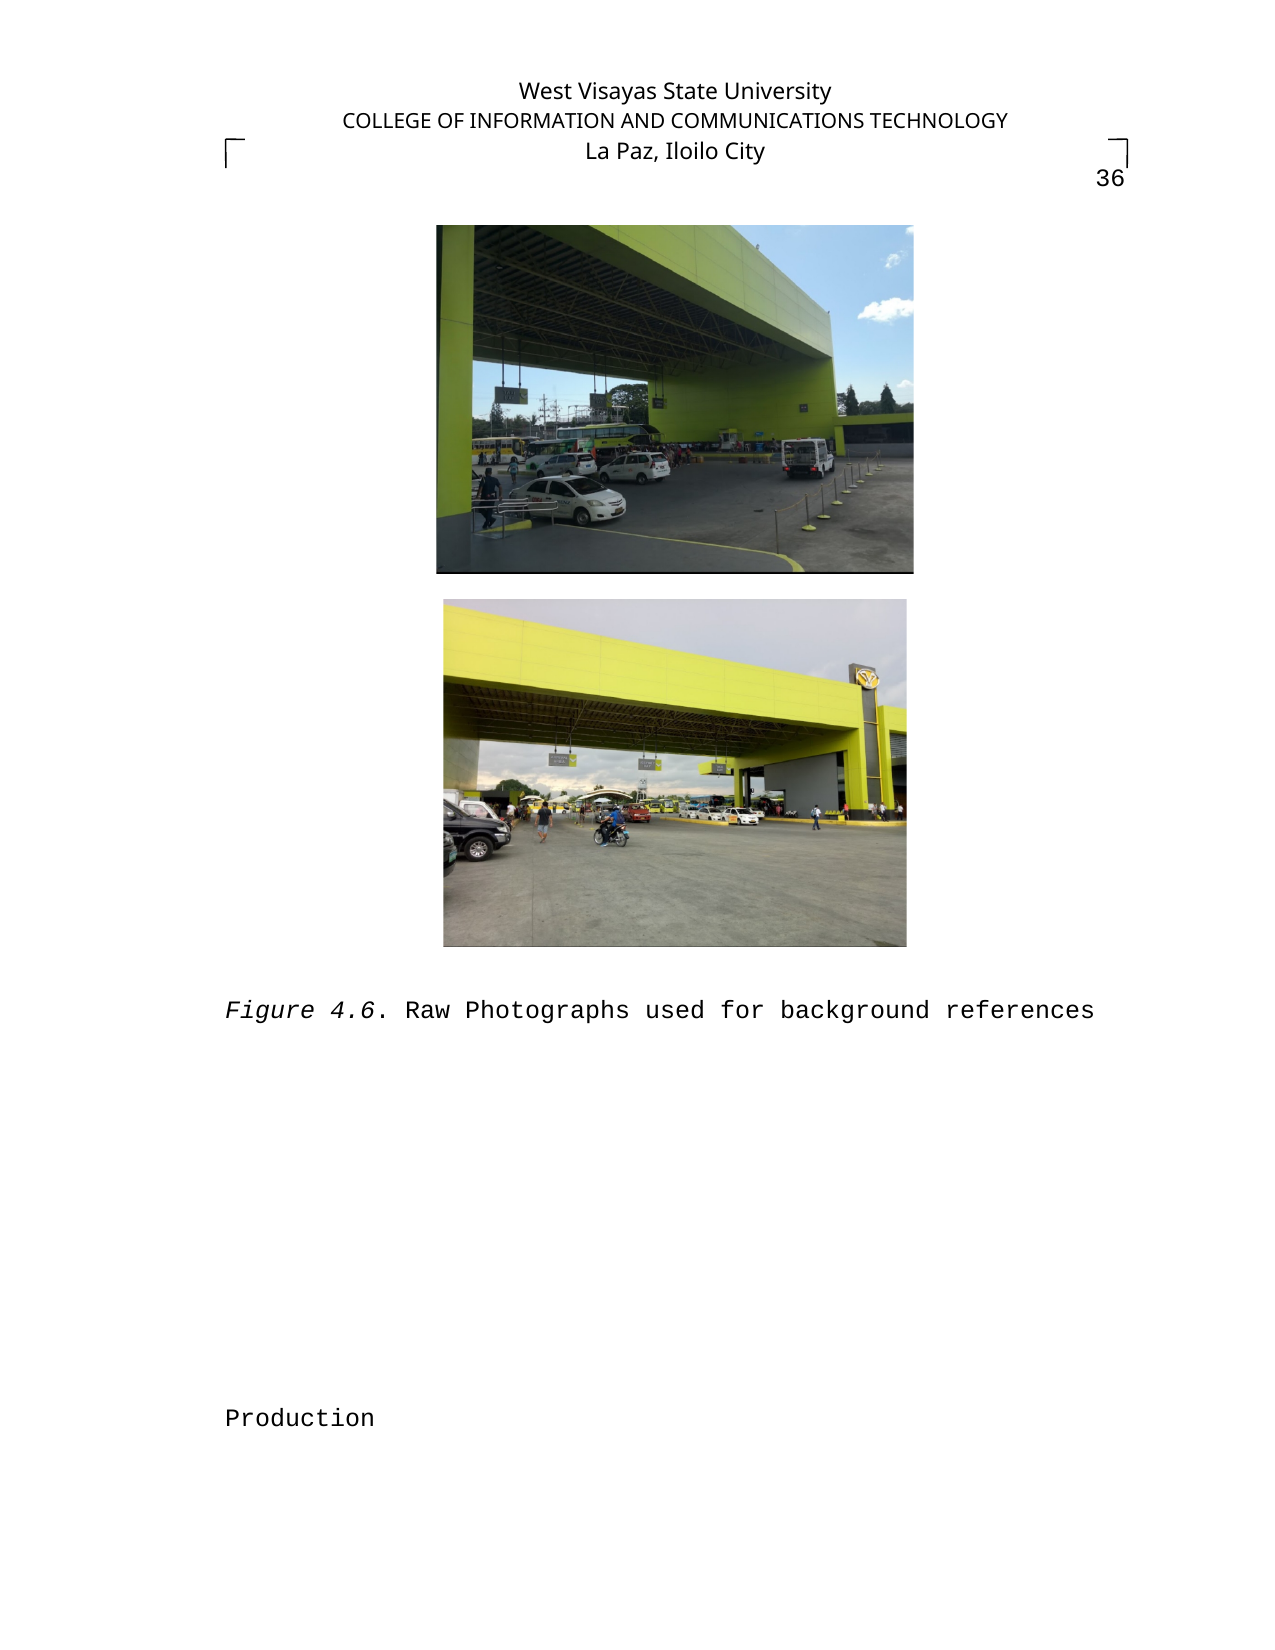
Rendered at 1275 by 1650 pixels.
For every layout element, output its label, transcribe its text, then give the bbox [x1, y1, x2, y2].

picture [443, 599, 907, 947]
text Production [225, 1406, 1125, 1434]
text Figure 4.6. Raw Photographs used for background references [225, 998, 1125, 1026]
picture [436, 225, 914, 574]
